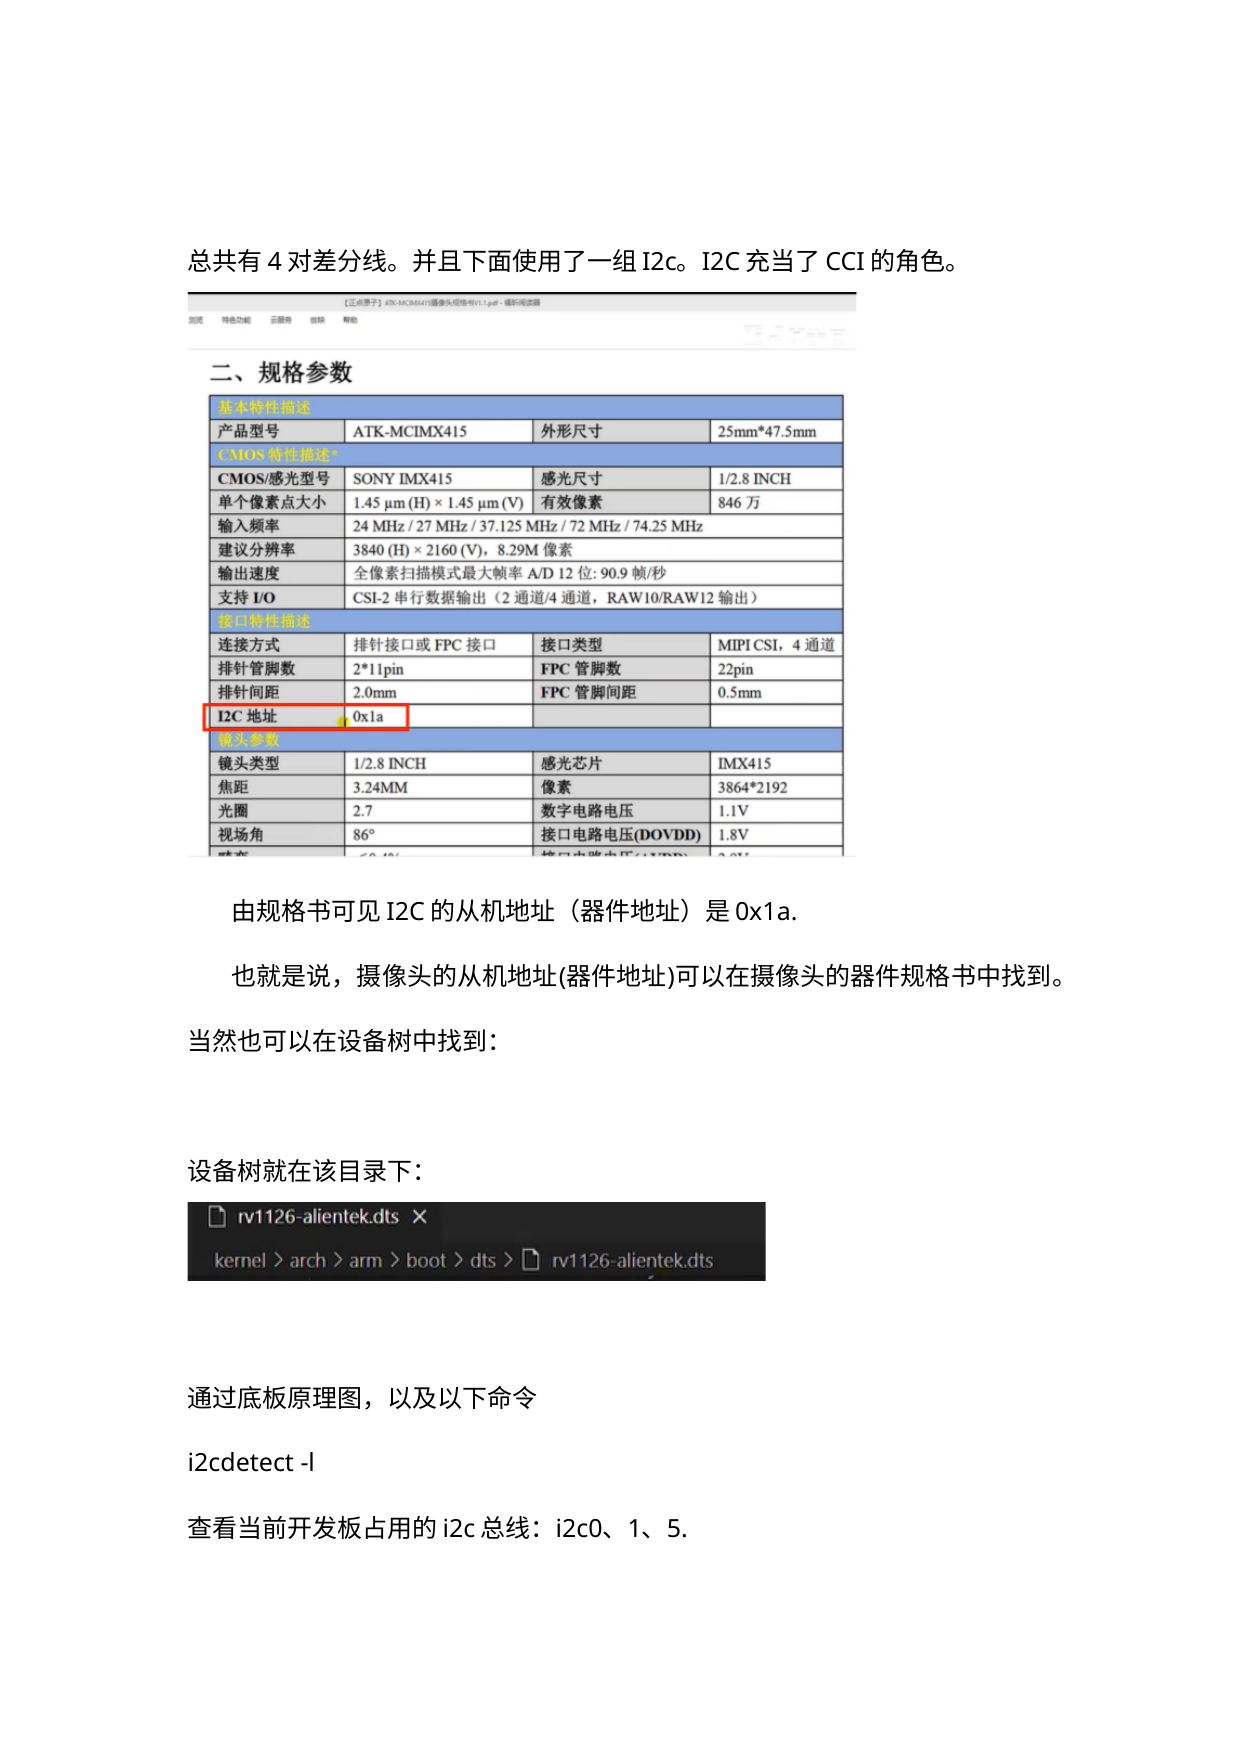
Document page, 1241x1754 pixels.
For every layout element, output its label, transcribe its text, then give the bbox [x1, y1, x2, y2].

text 设备树就在该目录下： [187, 1137, 1053, 1202]
text 总共有4对差分线。并且下面使用了一组I2c。I2C充当了CCI的角色。 [187, 227, 1053, 292]
text i2cdetect -l [187, 1429, 1053, 1494]
text 由规格书可见I2C的从机地址（器件地址）是0x1a. [187, 877, 1053, 942]
picture [187, 292, 857, 858]
text 也就是说，摄像头的从机地址(器件地址)可以在摄像头的器件规格书中找到。当然也可以在设备树中找到： [187, 942, 1053, 1072]
text 查看当前开发板占用的i2c总线：i2c0、1、5. [187, 1494, 1053, 1559]
picture [187, 1202, 766, 1281]
text 通过底板原理图，以及以下命令 [187, 1364, 1053, 1429]
